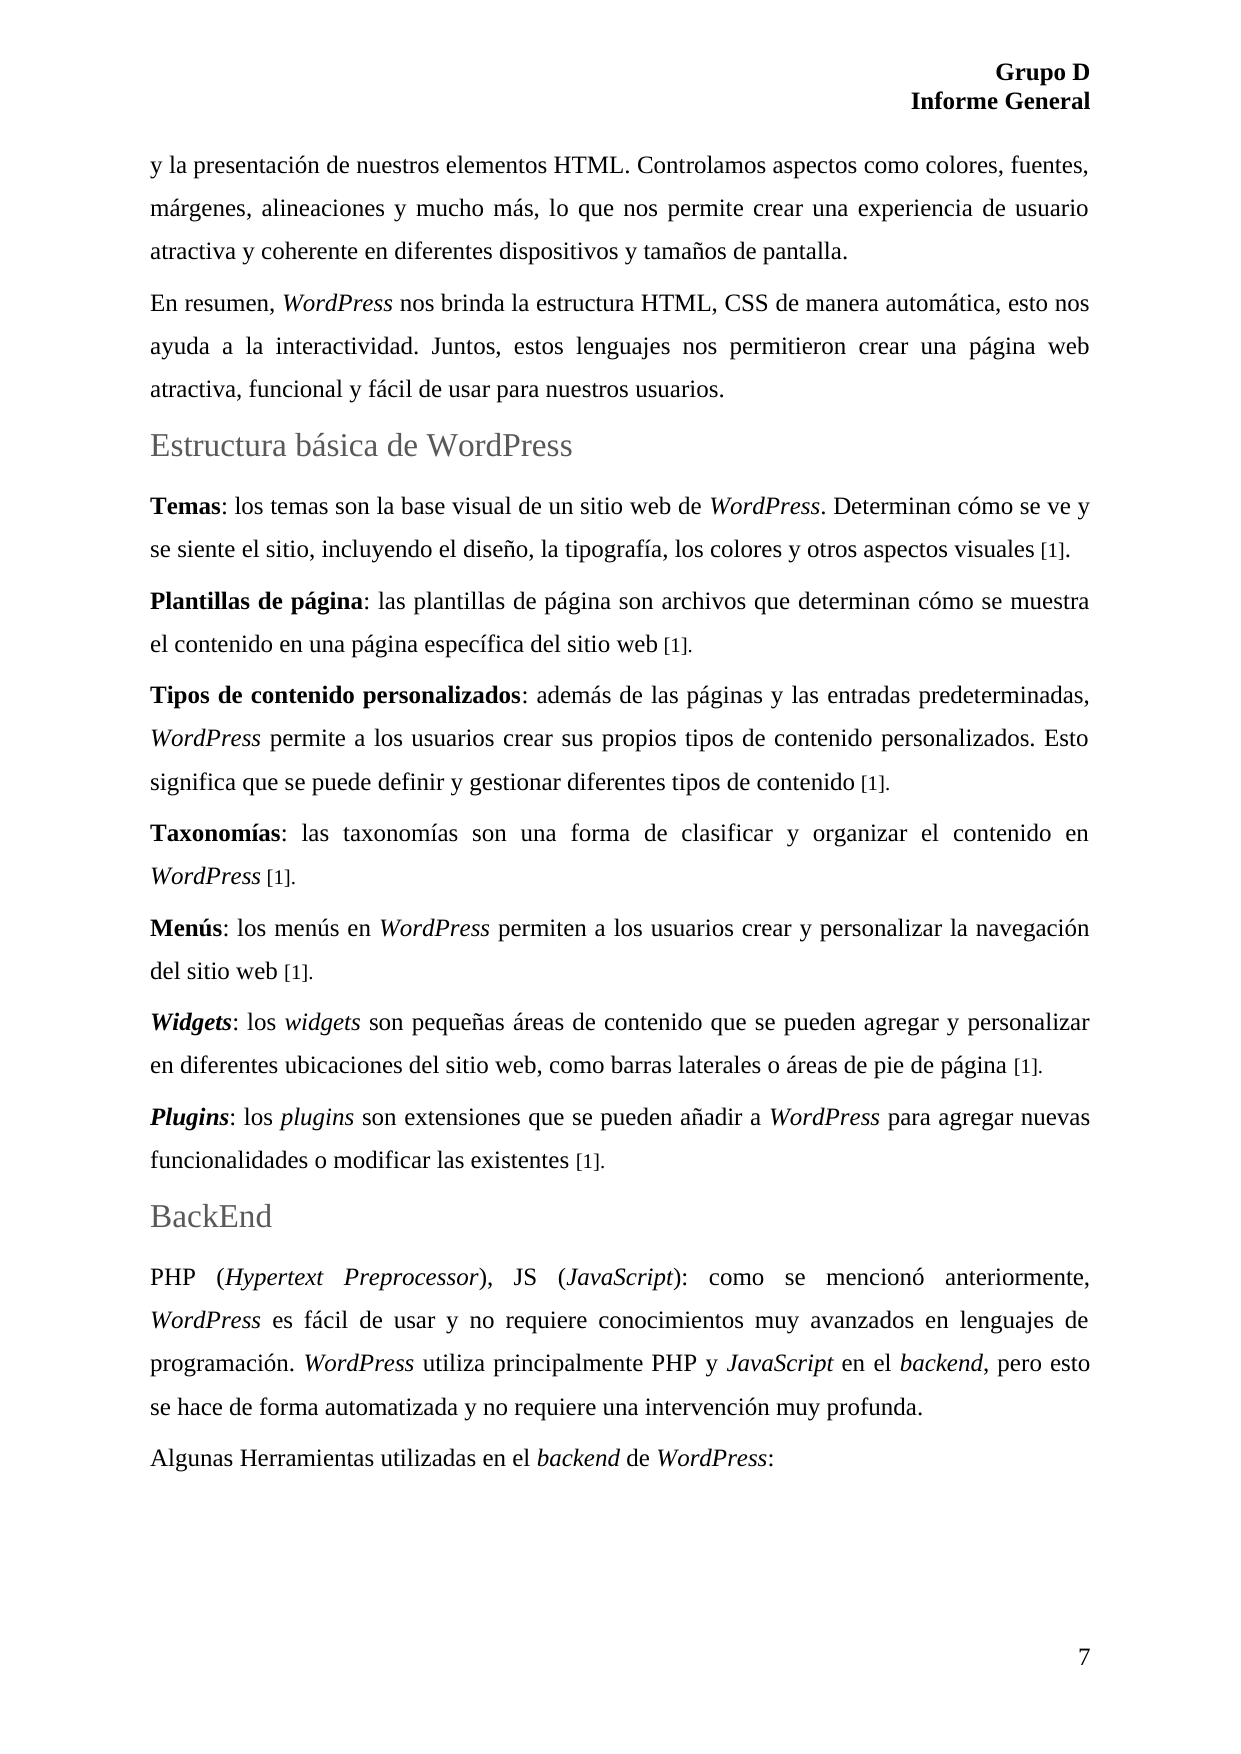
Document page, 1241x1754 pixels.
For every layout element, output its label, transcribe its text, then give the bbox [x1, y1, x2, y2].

text Plantillas de página: las plantillas de página son archivos que determinan cómo se muestra el contenido en una página específica del sitio web [1]. [150, 586, 1090, 658]
text En resumen, WordPress nos brinda la estructura HTML, CSS de manera automática, esto nos ayuda a la interactividad. Juntos, estos lenguajes nos permitieron crear una página web atractiva, funcional y fácil de usar para nuestros usuarios. [150, 288, 1090, 403]
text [150, 150, 1090, 265]
text Tipos de contenido personalizados: además de las páginas y las entradas predeterminadas, WordPress permite a los usuarios crear sus propios tipos de contenido personalizados. Esto significa que se puede definir y gestionar diferentes tipos de contenido [1]. [150, 680, 1090, 795]
text Widgets: los widgets son pequeñas áreas de contenido que se pueden agregar y personalizar en diferentes ubicaciones del sitio web, como barras laterales o áreas de pie de página [1]. [150, 1007, 1090, 1079]
text Algunas Herramientas utilizadas en el backend de WordPress: [150, 1443, 1090, 1472]
text PHP (Hypertext Preprocessor), JS (JavaScript): como se mencionó anteriormente, WordPress es fácil de usar y no requiere conocimientos muy avanzados en lenguajes de programación. WordPress utiliza principalmente PHP y JavaScript en el backend, pero esto se hace de forma automatizada y no requiere una intervención muy profunda. [150, 1262, 1090, 1420]
text Plugins: los plugins son extensiones que se pueden añadir a WordPress para agregar nuevas funcionalidades o modificar las existentes [1]. [150, 1102, 1090, 1174]
subtitle Estructura básica de WordPress [150, 425, 1090, 464]
subtitle BackEnd [150, 1196, 1090, 1235]
text Menús: los menús en WordPress permiten a los usuarios crear y personalizar la navegación del sitio web [1]. [150, 913, 1090, 984]
text Temas: los temas son la base visual de un sitio web de WordPress. Determinan cómo se ve y se siente el sitio, incluyendo el diseño, la tipografía, los colores y otros aspectos visuales [1]. [150, 491, 1090, 563]
text Taxonomías: las taxonomías son una forma de clasificar y organizar el contenido en WordPress [1]. [150, 818, 1090, 890]
